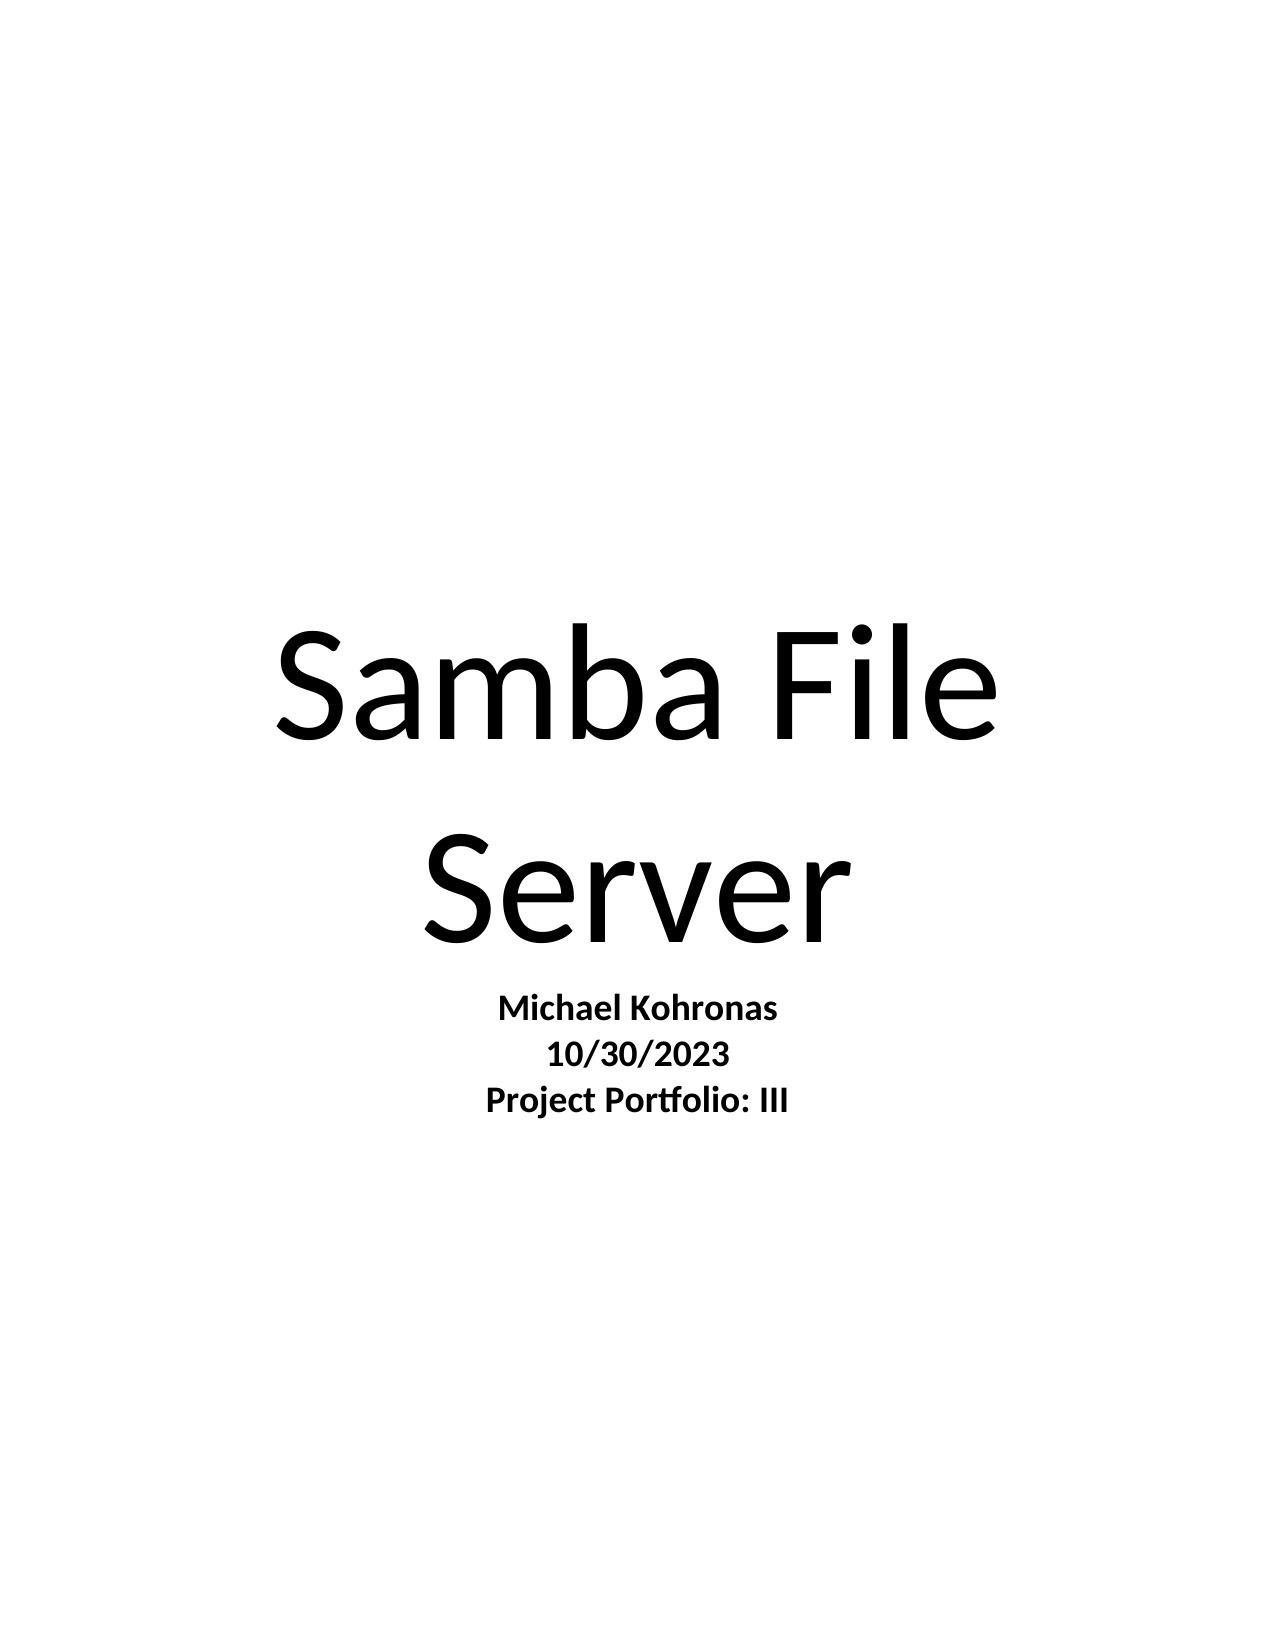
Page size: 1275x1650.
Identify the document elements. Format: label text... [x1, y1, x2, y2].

text Samba File Server [150, 577, 1125, 984]
text Michael Kohronas [150, 984, 1125, 1030]
text Project Portfolio: III [150, 1076, 1125, 1122]
text 10/30/2023 [150, 1030, 1125, 1076]
